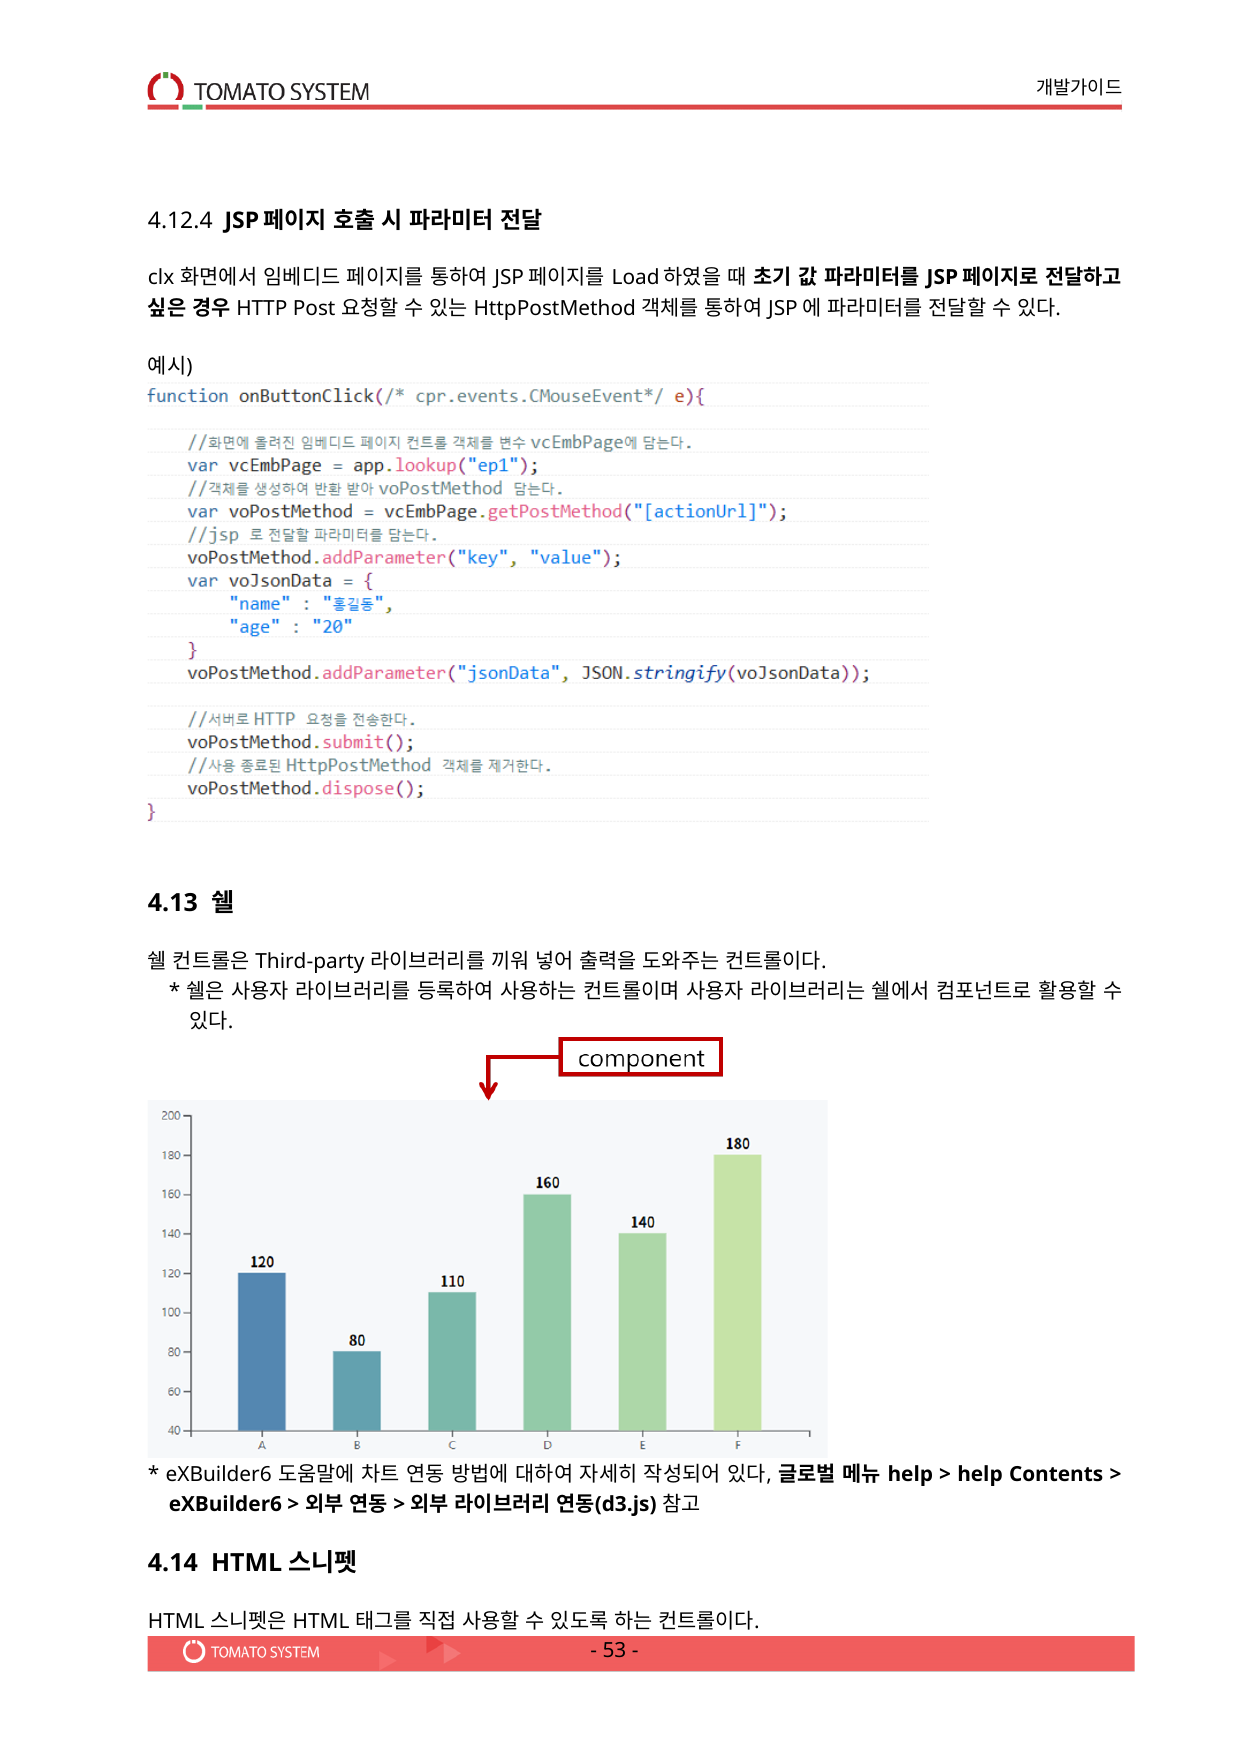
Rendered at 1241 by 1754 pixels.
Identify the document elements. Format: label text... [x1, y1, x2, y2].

text * 쉘은 사용자 라이브러리를 등록하여 사용하는 컨트롤이며 사용자 라이브러리는 쉘에서 컴포넌트로 활용할 수 있다. [168, 974, 1122, 1035]
text HTML 스니펫은 HTML 태그를 직접 사용할 수 있도록 하는 컨트롤이다. [148, 1604, 1122, 1634]
picture [147, 1035, 828, 1458]
subtitle JSP페이지 호출 시 파라미터 전달 [148, 202, 1122, 236]
subtitle 쉘 [148, 883, 1104, 919]
subtitle HTML 스니펫 [148, 1543, 1104, 1579]
picture [147, 72, 1123, 112]
text 예시) [148, 349, 1122, 380]
text * eXBuilder6 도움말에 차트 연동 방법에 대하여 자세히 작성되어 있다, 글로벌 메뉴 help > help Contents > eXBuilder6 > 외부 연동 > 외부 라이브러리 연동(d3.js) 참고 [148, 1457, 1122, 1518]
picture [147, 380, 929, 829]
text clx 화면에서 임베디드 페이지를 통하여 JSP페이지를 Load하였을 때 초기 값 파라미터를 JSP페이지로 전달하고 싶은 경우 HTTP Post 요청할 수 있는 HttpPostMethod 객체를 통하여 JSP에 파라미터를 전달할 수 있다. [148, 261, 1122, 321]
picture [147, 1636, 1135, 1672]
text 쉘 컨트롤은 Third-party 라이브러리를 끼워 넣어 출력을 도와주는 컨트롤이다. [148, 944, 1122, 974]
